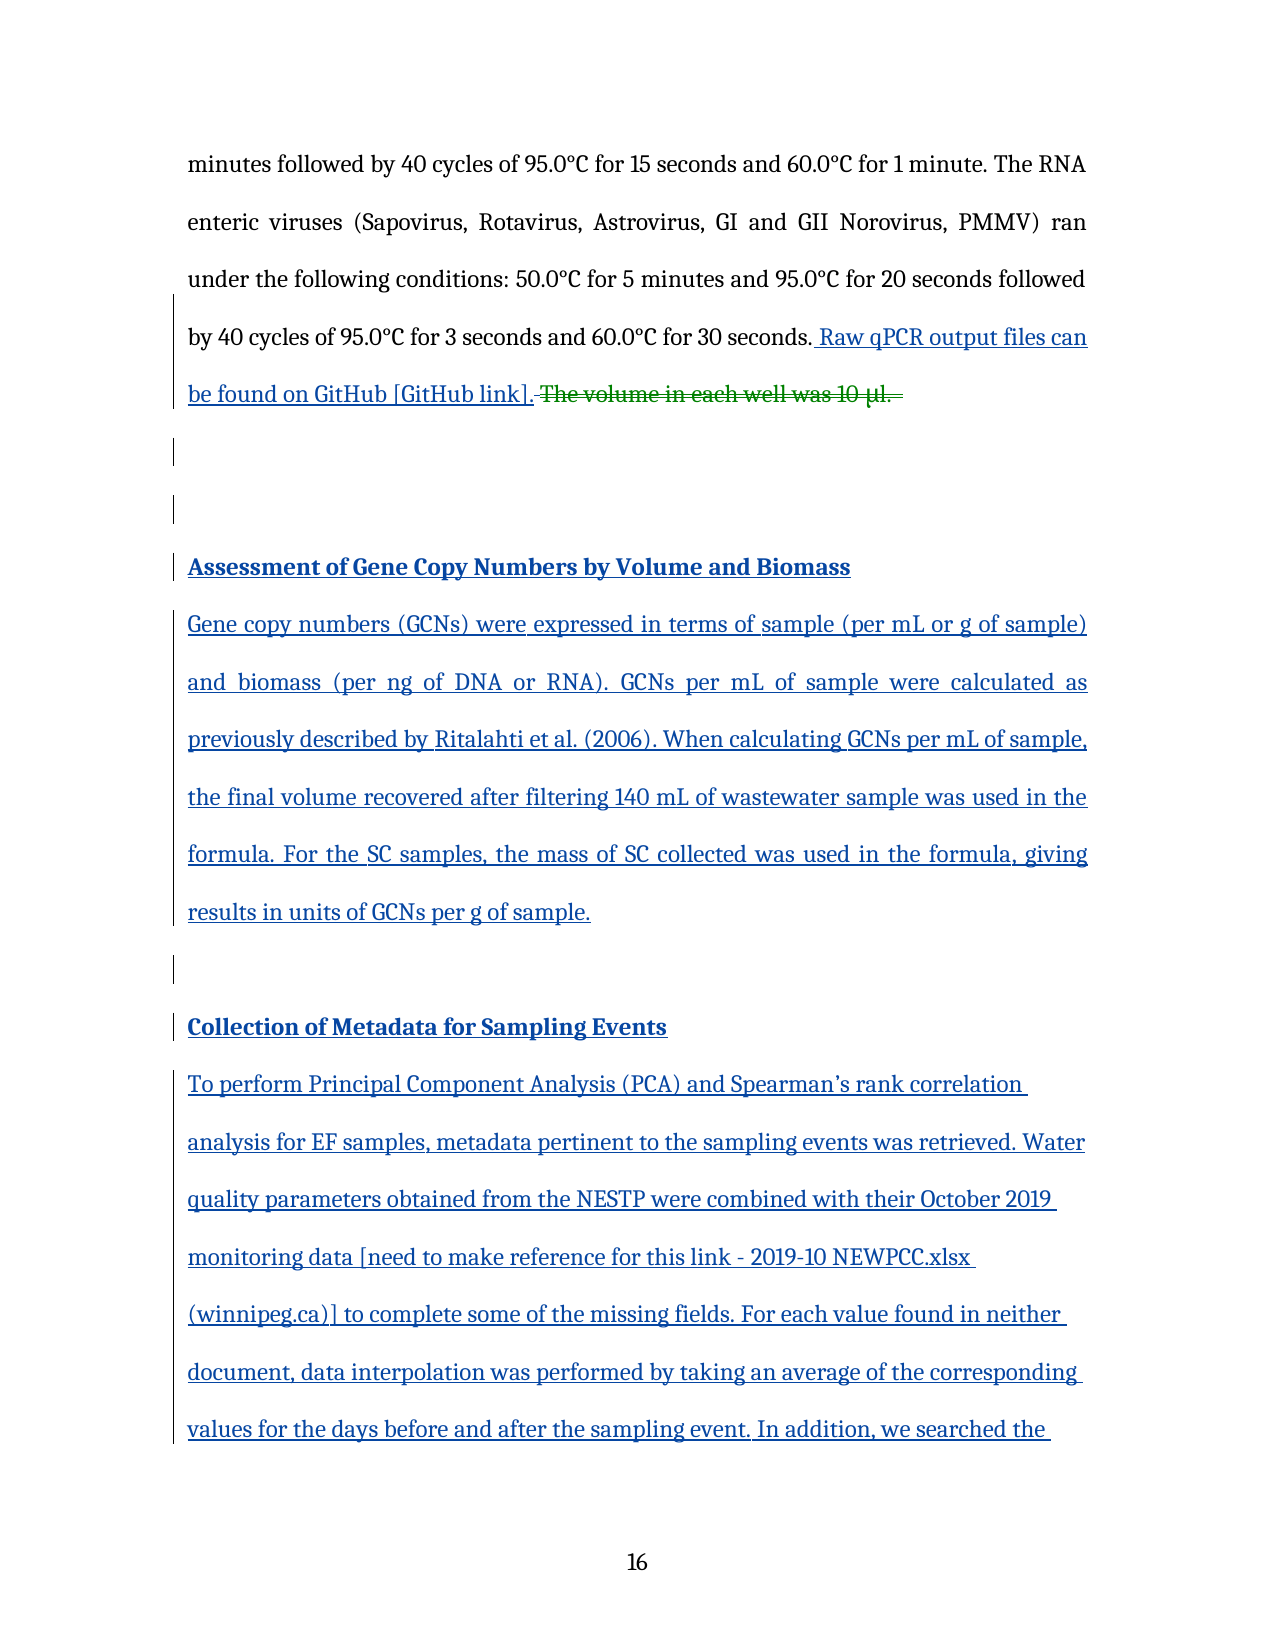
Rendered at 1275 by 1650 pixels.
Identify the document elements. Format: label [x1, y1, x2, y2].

text [187, 150, 1087, 409]
